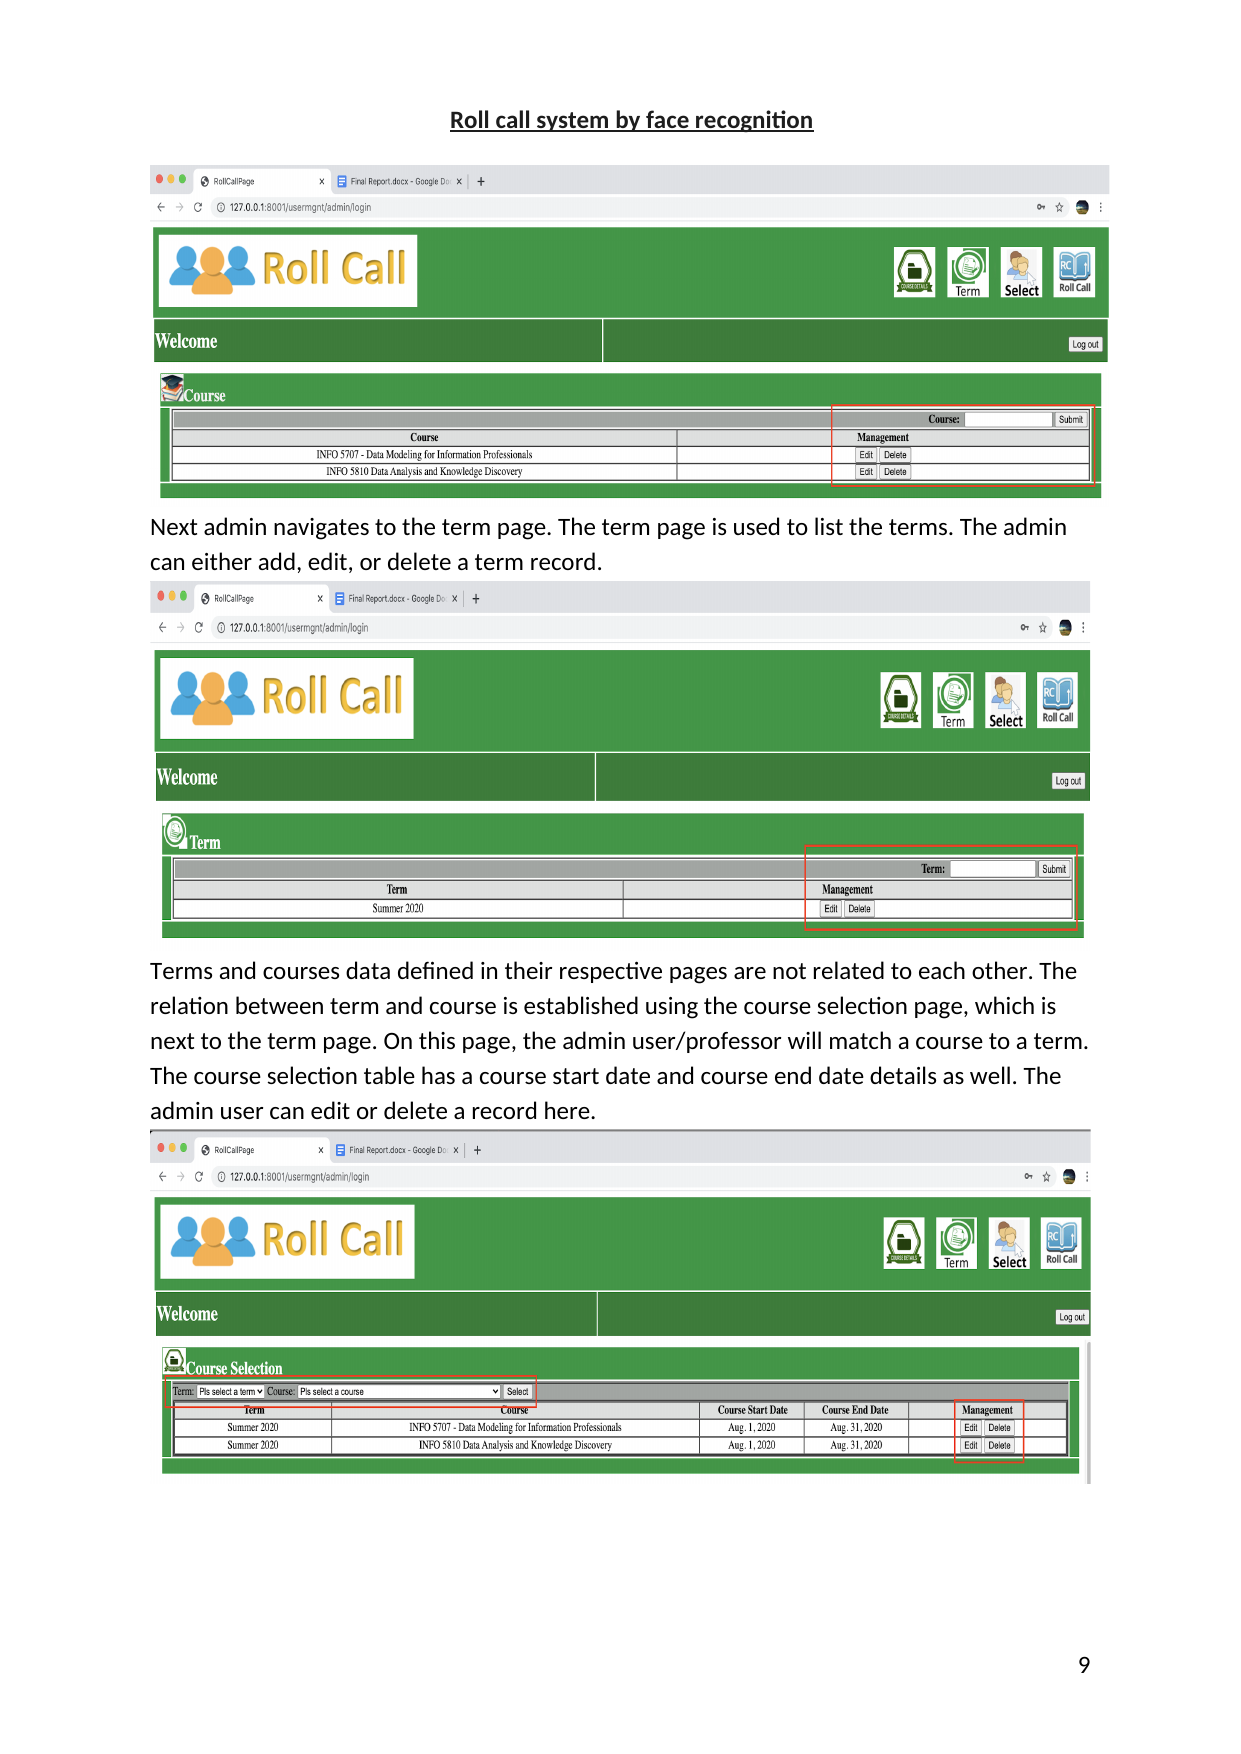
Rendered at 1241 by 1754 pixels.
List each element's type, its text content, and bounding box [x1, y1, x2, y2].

picture [150, 1129, 1091, 1484]
picture [150, 165, 1110, 507]
text Terms and courses data defined in their respective pages are not related to each other. The relation between term and course is established using the course selection page, which is next to the term page. On this page, the admin user/professor will match a course to a term. The course selection table has a course start date and course end date details as well. The admin user can edit or delete a record here. [150, 955, 1090, 1125]
text Next admin navigates to the term page. The term page is used to list the terms. The admin can either add, edit, or delete a term record. [150, 511, 1090, 577]
picture [150, 581, 1091, 951]
